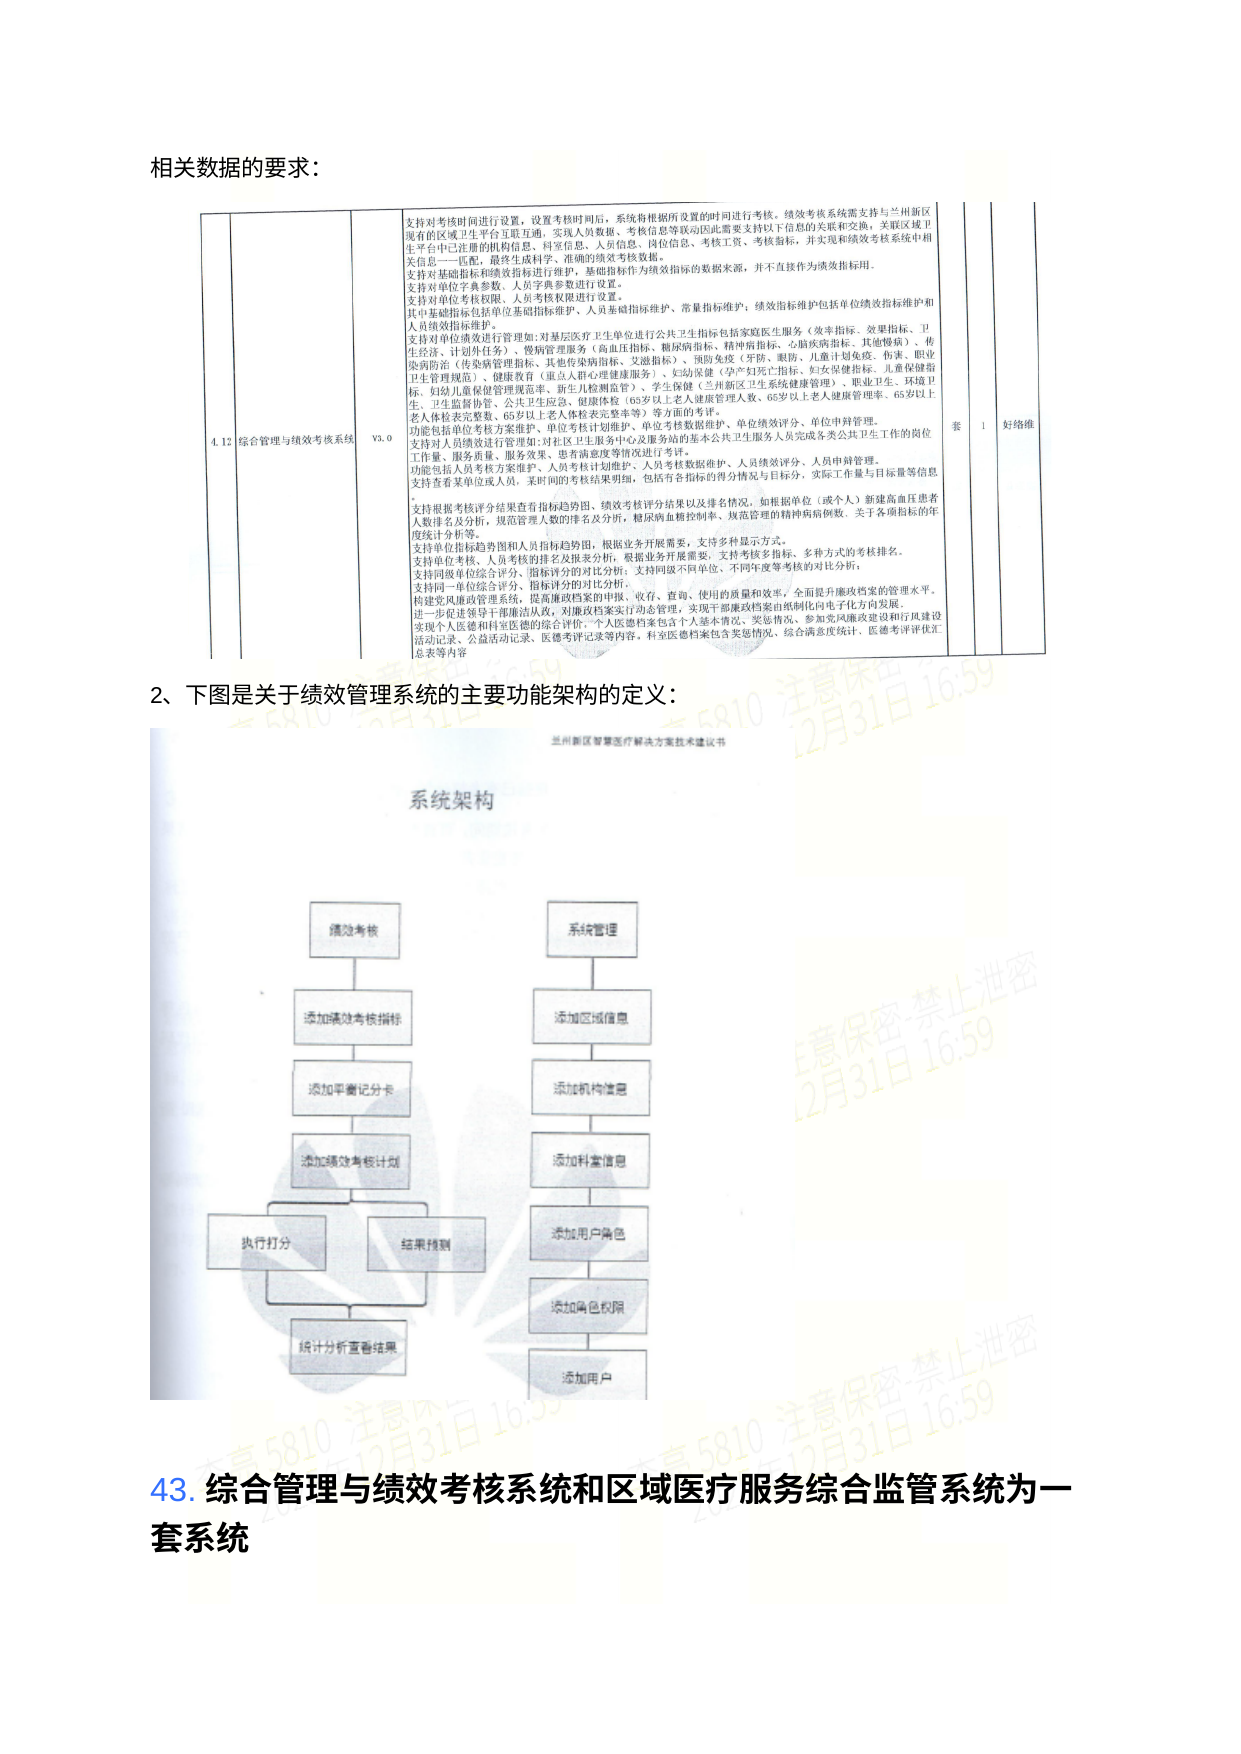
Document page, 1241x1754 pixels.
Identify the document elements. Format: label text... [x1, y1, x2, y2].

picture [150, 710, 1052, 1604]
text 1、需求有关于人员、科室、机构、岗位、考核工资、考核指标的打通，无抓取医院医疗卫生相关数据的要求： [150, 150, 1090, 183]
picture [188, 183, 1052, 677]
text 2、下图是关于绩效管理系统的主要功能架构的定义： [150, 677, 1090, 710]
